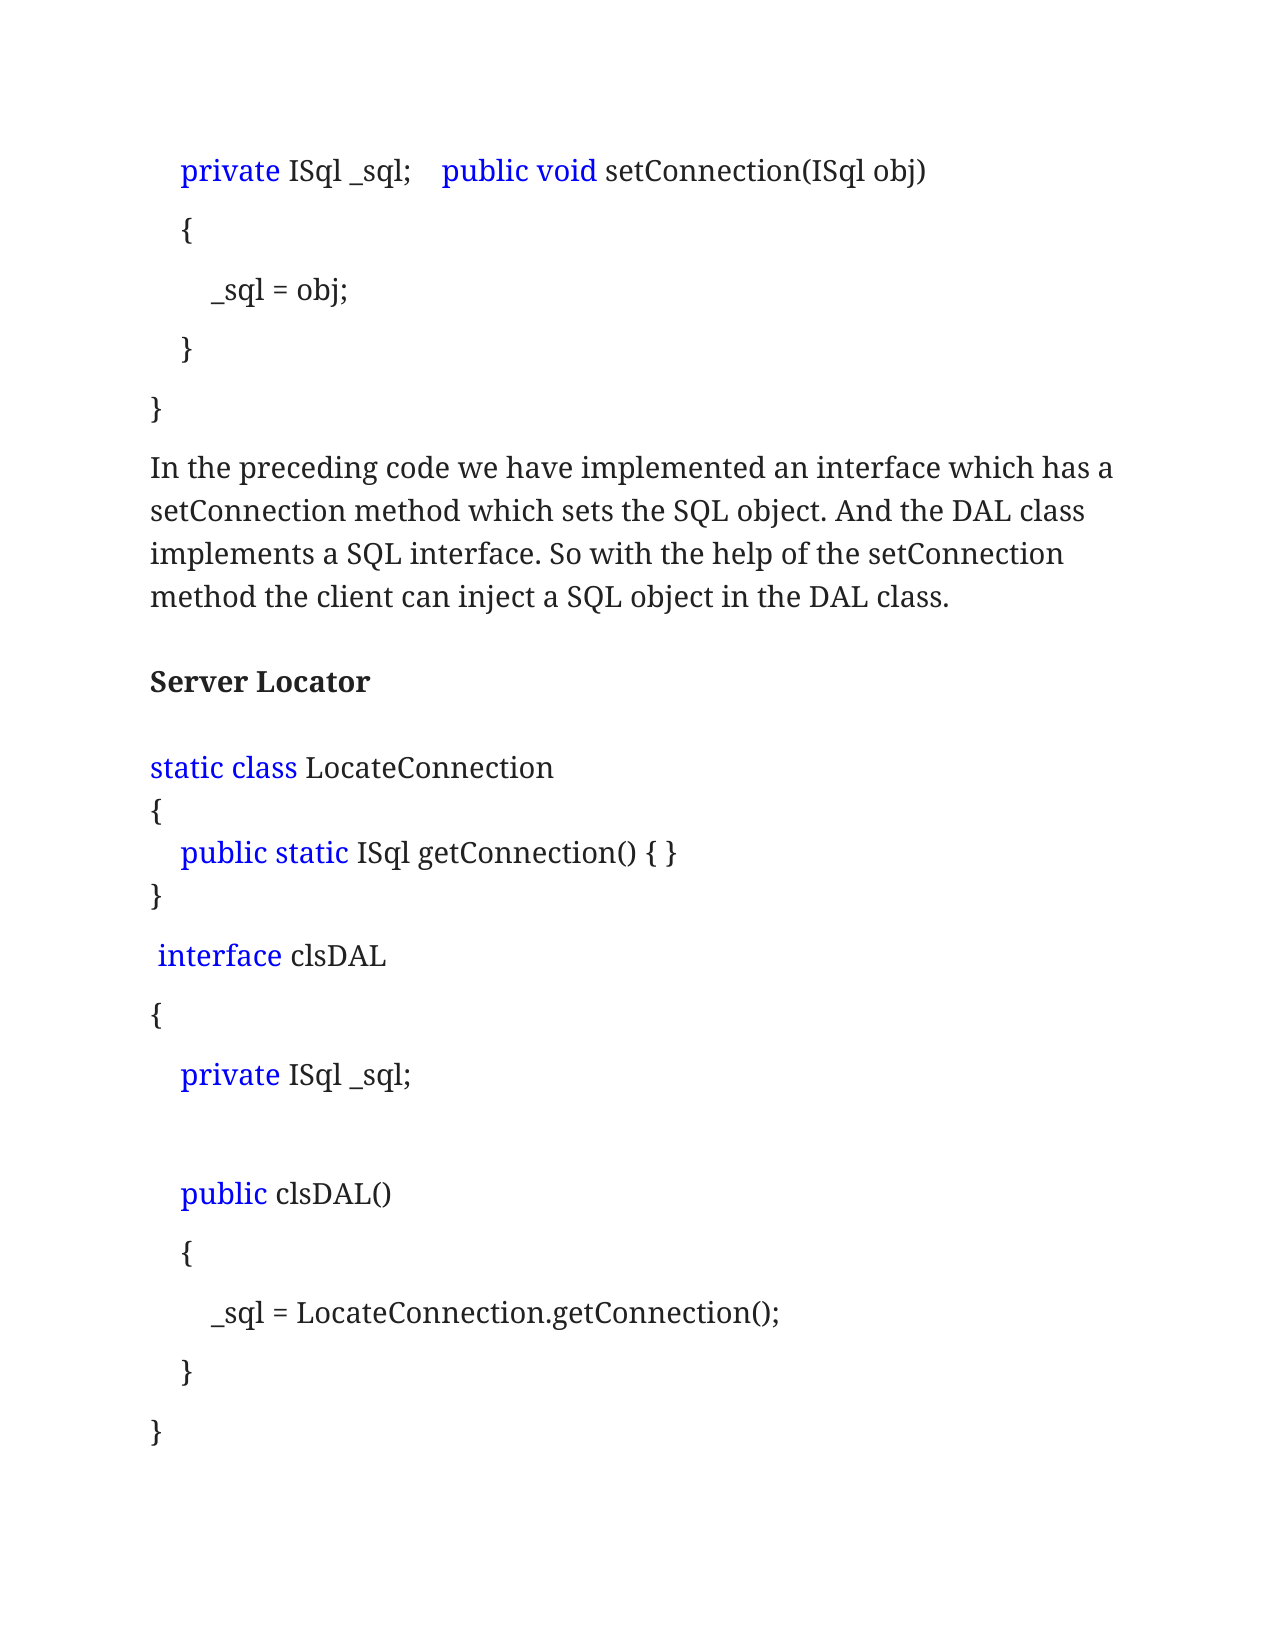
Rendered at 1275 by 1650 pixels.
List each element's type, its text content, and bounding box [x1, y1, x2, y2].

text _sql = obj; [150, 269, 1125, 309]
text _sql = LocateConnection.getConnection(); [150, 1292, 1125, 1332]
text interface clsDAL [150, 935, 1125, 975]
text { [150, 209, 1125, 249]
text } [150, 388, 1125, 428]
text private ISql _sql; public void setConnection(ISql obj) [150, 150, 1125, 190]
text public clsDAL() [150, 1173, 1125, 1213]
text private ISql _sql; [150, 1054, 1125, 1094]
text { [150, 994, 1125, 1034]
text } [150, 1351, 1125, 1391]
text In the preceding code we have implemented an interface which has a setConnection method which sets the SQL object. And the DAL class implements a SQL interface. So with the help of the setConnection method the client can inject a SQL object in the DAL class. Server Locator static class LocateConnection { public static ISql getConnection() { } } [150, 447, 1125, 915]
text } [150, 1411, 1125, 1451]
text { [150, 1232, 1125, 1272]
text } [150, 328, 1125, 368]
